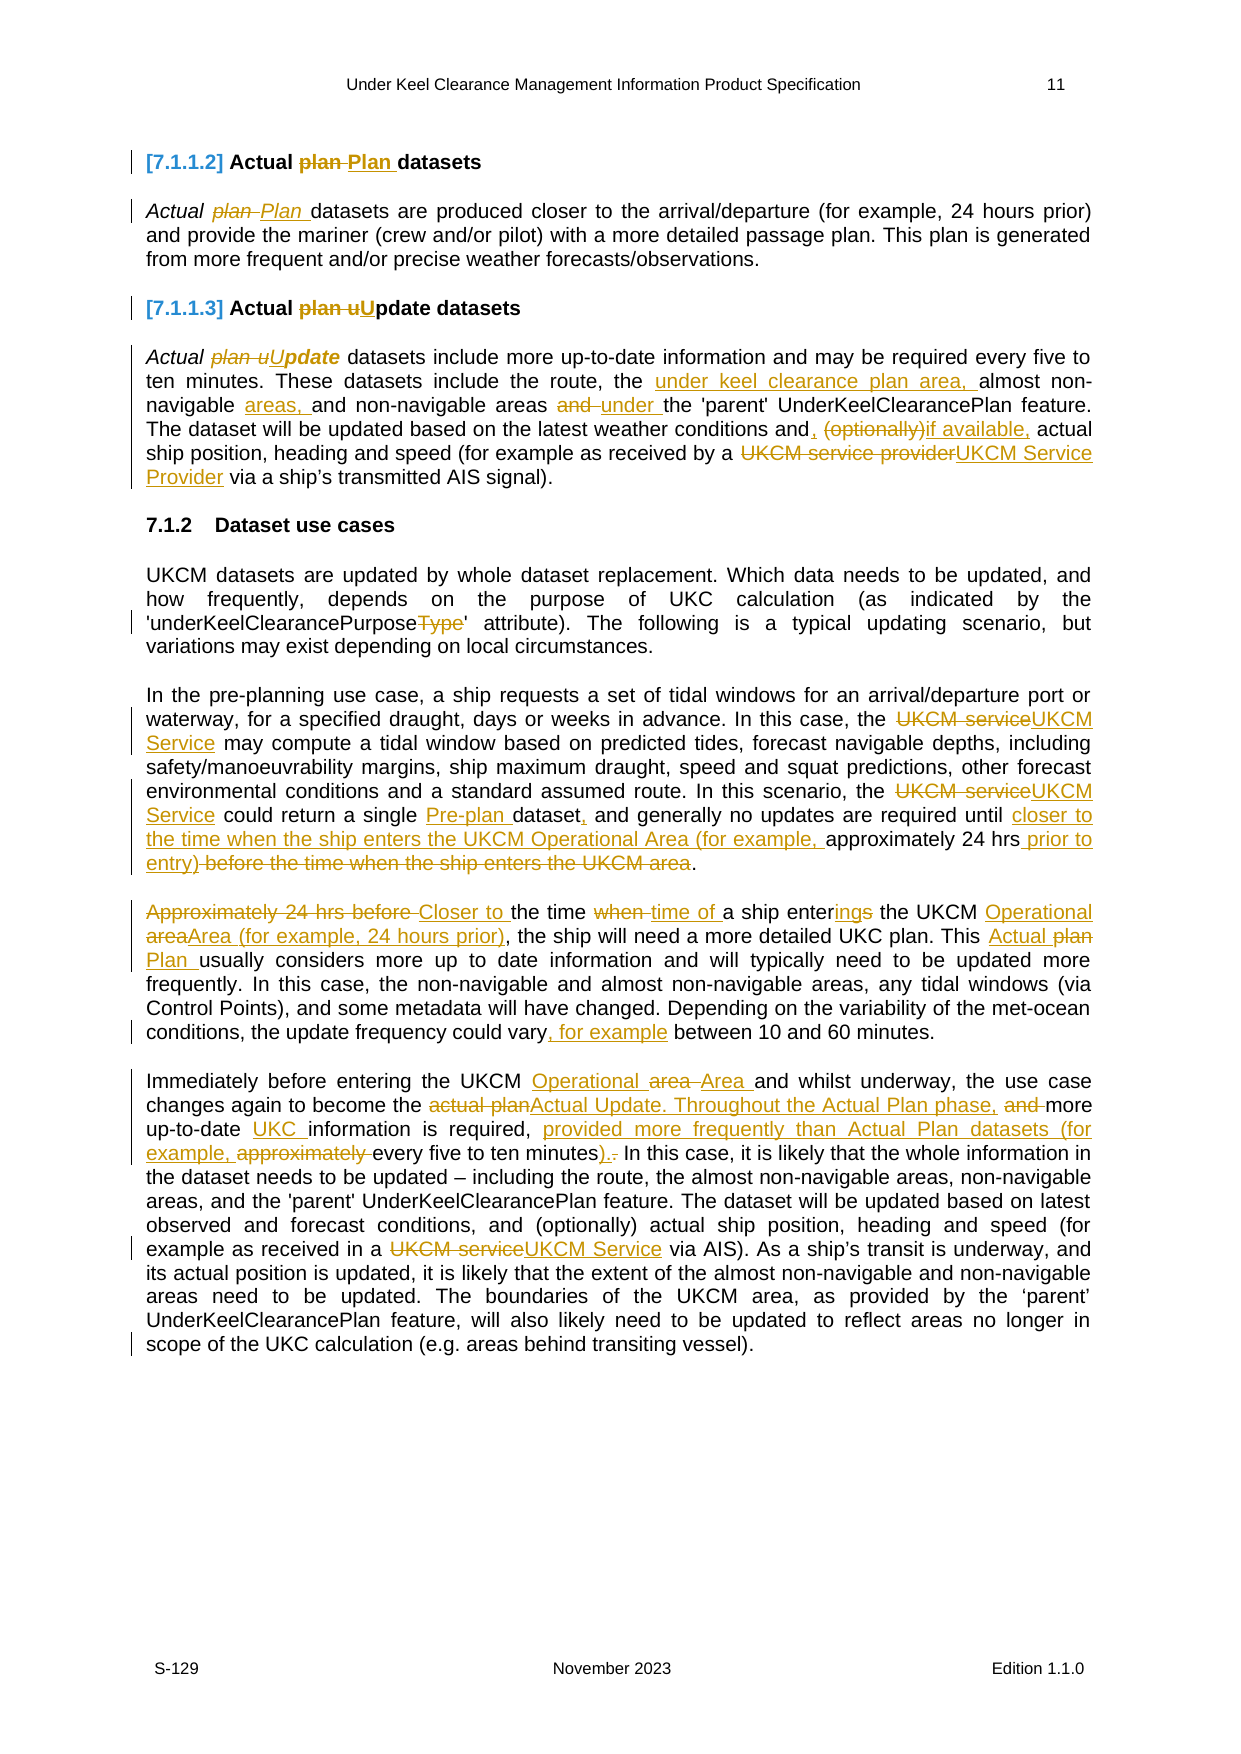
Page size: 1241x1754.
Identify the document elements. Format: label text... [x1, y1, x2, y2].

text Actual pdate datasets include more up-to-date information and may be required every five to ten minutes. These datasets include the route, the almost non-navigable and non-navigable areas the 'parent' UnderKeelClearancePlan feature. The dataset will be updated based on the latest weather conditions and actual ship position, heading and speed (for example as received by a via a ship’s transmitted AIS signal). [146, 345, 1092, 488]
subtitle Dataset use cases [146, 513, 1092, 537]
subtitle Actual datasets [146, 150, 1092, 174]
subtitle Actual pdate datasets [146, 296, 1092, 320]
text In the pre-planning use case, a ship requests a set of tidal windows for an arrival/departure port or waterway, for a specified draught, days or weeks in advance. In this case, the may compute a tidal window based on predicted tides, forecast navigable depths, including safety/manoeuvrability margins, ship maximum draught, speed and squat predictions, other forecast environmental conditions and a standard assumed route. In this scenario, the could return a single dataset and generally no updates are required until approximately 24 hrs. [146, 683, 1092, 875]
text the time a ship enter the UKCM , the ship will need a more detailed UKC plan. This usually considers more up to date information and will typically need to be updated more frequently. In this case, the non-navigable and almost non-navigable areas, any tidal windows (via Control Points), and some metadata will have changed. Depending on the variability of the met-ocean conditions, the update frequency could vary between 10 and 60 minutes. [146, 900, 1092, 1044]
text UKCM datasets are updated by whole dataset replacement. Which data needs to be updated, and how frequently, depends on the purpose of UKC calculation (as indicated by the 'underKeelClearancePurpose' attribute). The following is a typical updating scenario, but variations may exist depending on local circumstances. [146, 562, 1092, 658]
text Actual datasets are produced closer to the arrival/departure (for example, 24 hours prior) and provide the mariner (crew and/or pilot) with a more detailed passage plan. This plan is generated from more frequent and/or precise weather forecasts/observations. [146, 199, 1092, 271]
text Immediately before entering the UKCM and whilst underway, the use case changes again to become the more up-to-date information is required, every five to ten minutes In this case, it is likely that the whole information in the dataset needs to be updated – including the route, the almost non-navigable areas, non-navigable areas, and the 'parent' UnderKeelClearancePlan feature. The dataset will be updated based on latest observed and forecast conditions, and (optionally) actual ship position, heading and speed (for example as received in a via AIS). As a ship’s transit is underway, and its actual position is updated, it is likely that the extent of the almost non-navigable and non-navigable areas need to be updated. The boundaries of the UKCM area, as provided by the ‘parent’ UnderKeelClearancePlan feature, will also likely need to be updated to reflect areas no longer in scope of the UKC calculation (e.g. areas behind transiting vessel). [146, 1069, 1092, 1356]
